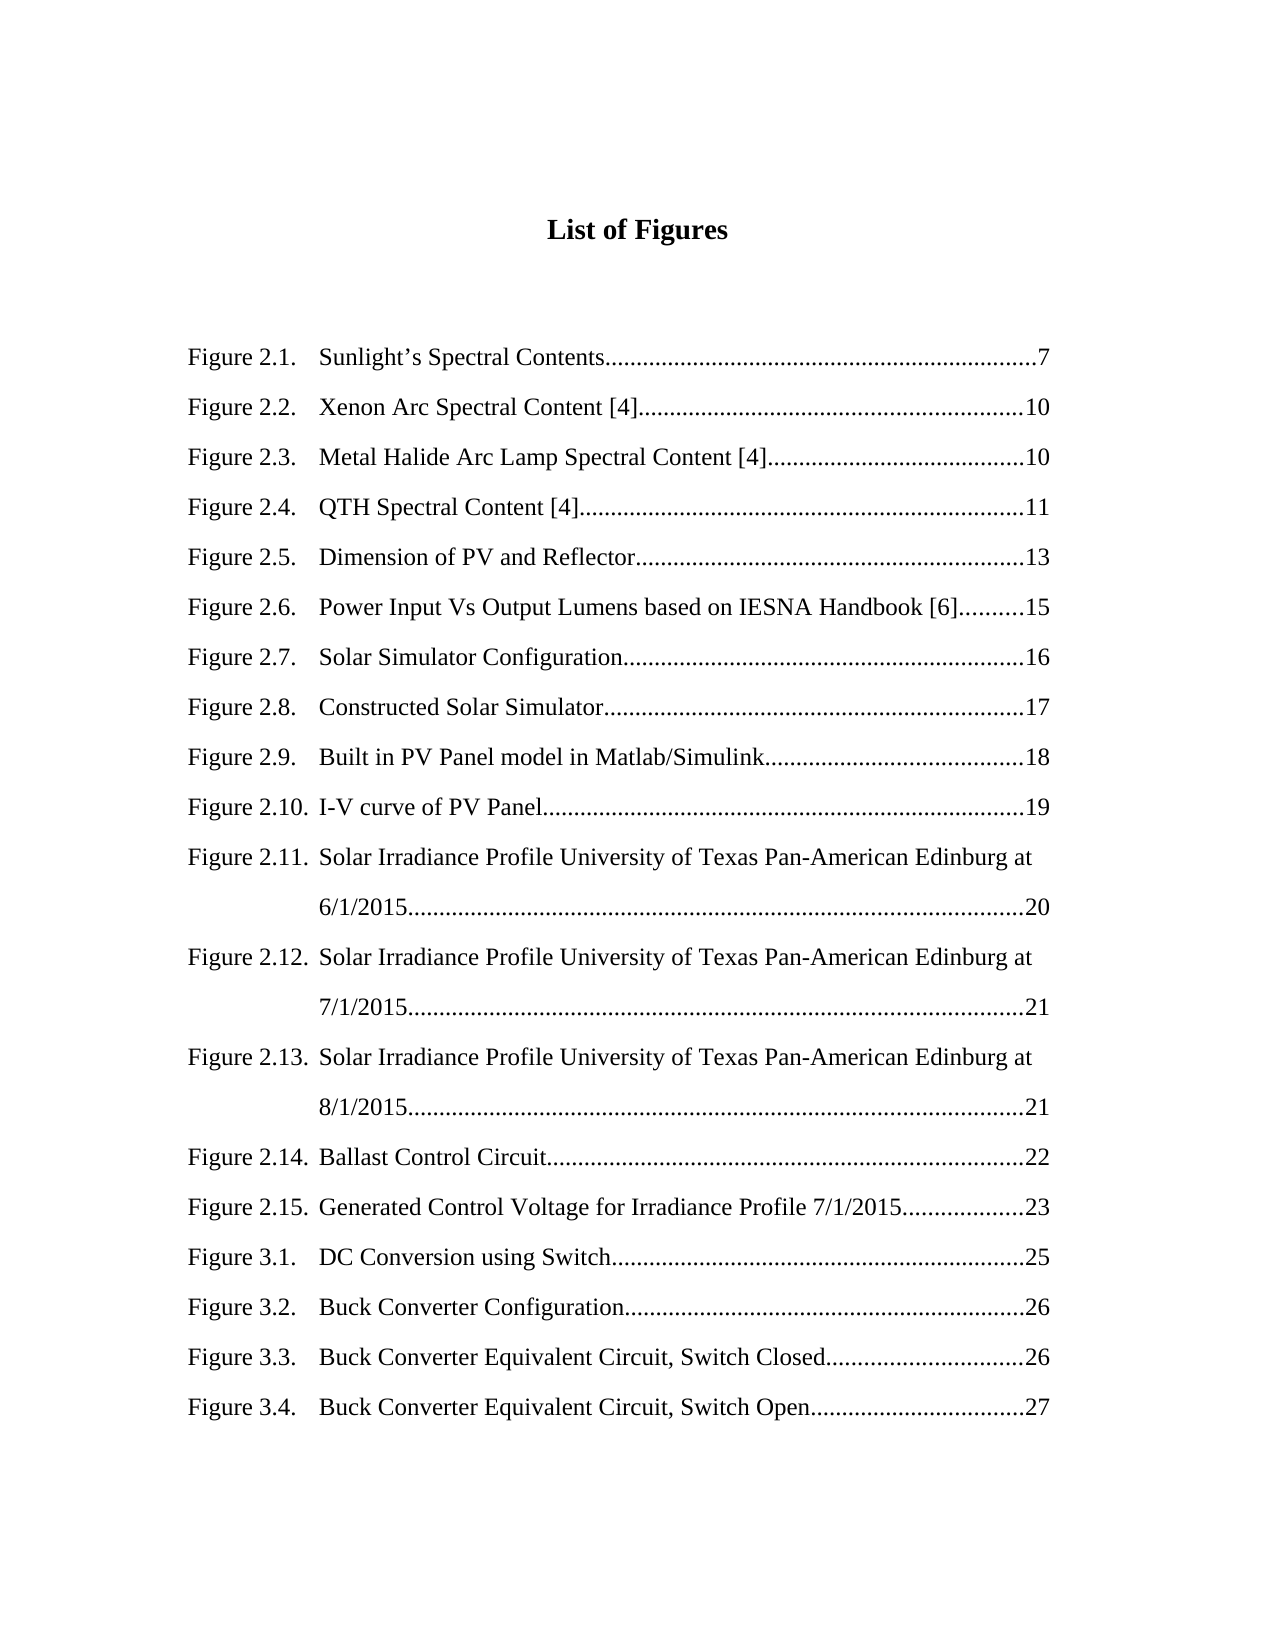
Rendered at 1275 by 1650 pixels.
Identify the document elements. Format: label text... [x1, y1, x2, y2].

text Figure 2.6. Power Input Vs Output Lumens based on IESNA Handbook [6] 15 [187, 571, 1087, 621]
text Figure 2.2. Xenon Arc Spectral Content [4] 10 [187, 371, 1087, 421]
text Figure 2.3. Metal Halide Arc Lamp Spectral Content [4] 10 [187, 421, 1087, 471]
text Figure 2.10. I-V curve of PV Panel 19 [187, 771, 1087, 821]
text Figure 2.15. Generated Control Voltage for Irradiance Profile 7/1/2015 23 [187, 1171, 1087, 1221]
text Figure 2.9. Built in PV Panel model in Matlab/Simulink 18 [187, 721, 1087, 771]
text Figure 3.4. Buck Converter Equivalent Circuit, Switch Open 27 [187, 1371, 1087, 1421]
text Figure 2.11. Solar Irradiance Profile University of Texas Pan-American Edinburg at 6/1/2015 20 [187, 821, 1087, 921]
text Figure 2.8. Constructed Solar Simulator 17 [187, 671, 1087, 721]
text Figure 3.2. Buck Converter Configuration 26 [187, 1271, 1087, 1321]
text Figure 2.1. Sunlight’s Spectral Contents 7 [187, 321, 1087, 371]
text Figure 2.12. Solar Irradiance Profile University of Texas Pan-American Edinburg at 7/1/2015 21 [187, 921, 1087, 1021]
text Figure 2.13. Solar Irradiance Profile University of Texas Pan-American Edinburg at 8/1/2015 21 [187, 1021, 1087, 1121]
text Figure 2.5. Dimension of PV and Reflector 13 [187, 521, 1087, 571]
subtitle List of Figures [187, 212, 1087, 246]
text Figure 2.7. Solar Simulator Configuration 16 [187, 621, 1087, 671]
text Figure 2.4. QTH Spectral Content [4] 11 [187, 471, 1087, 521]
text Figure 3.3. Buck Converter Equivalent Circuit, Switch Closed 26 [187, 1321, 1087, 1371]
text Figure 2.14. Ballast Control Circuit 22 [187, 1121, 1087, 1171]
text Figure 3.1. DC Conversion using Switch 25 [187, 1221, 1087, 1271]
